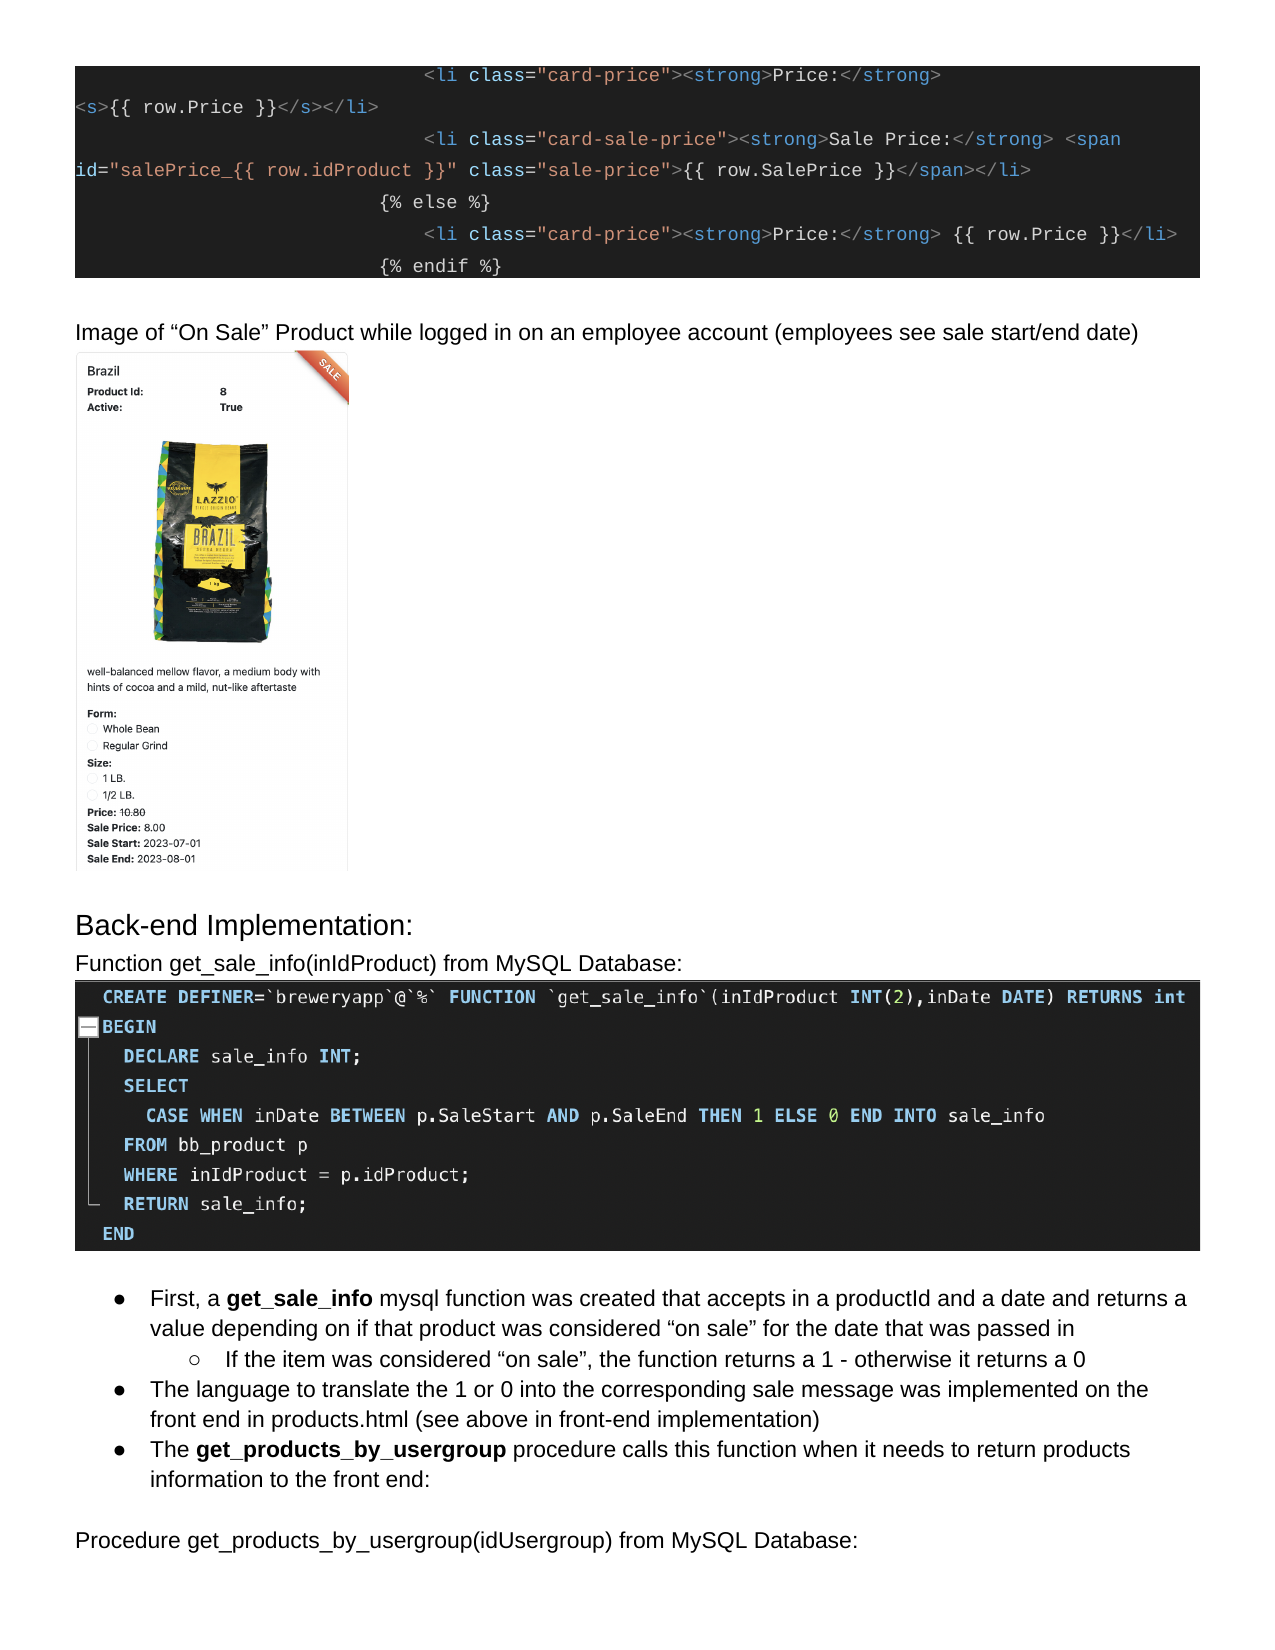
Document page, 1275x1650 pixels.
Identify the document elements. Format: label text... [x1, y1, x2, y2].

text Function get_sale_info(inIdProduct) from MySQL Database: [75, 950, 1200, 976]
text <li class="card-price"><strong>Price:</strong> {{ row.Price }}</li> [75, 225, 1200, 246]
text {% endif %} [75, 257, 1200, 278]
subtitle Back-end Implementation: [75, 908, 1200, 942]
picture [75, 980, 1200, 1251]
text Image of “On Sale” Product while logged in on an employee account (employees see sale start/end date) [75, 319, 1200, 345]
list The get_products_by_usergroup procedure calls this function when it needs to return products information to the front end: [112, 1436, 1200, 1493]
list First, a get_sale_info mysql function was created that accepts in a productId and a date and returns a value depending on if that product was considered “on sale” for the date that was passed in [112, 1285, 1200, 1342]
text {% else %} [75, 193, 1200, 214]
text <li class="card-sale-price"><strong>Sale Price:</strong> <span id="salePrice_{{ row.idProduct }}" class="sale-price">{{ row.SalePrice }}</span></li> [75, 129, 1200, 182]
picture [75, 349, 350, 871]
text <li class="card-price"><strong>Price:</strong> <s>{{ row.Price }}</s></li> [75, 66, 1200, 119]
list The language to translate the 1 or 0 into the corresponding sale message was implemented on the front end in products.html (see above in front-end implementation) [112, 1376, 1200, 1432]
text Procedure get_products_by_usergroup(idUsergroup) from MySQL Database: [75, 1527, 1200, 1553]
list If the item was considered “on sale”, the function returns a 1 - otherwise it returns a 0 [187, 1346, 1200, 1372]
